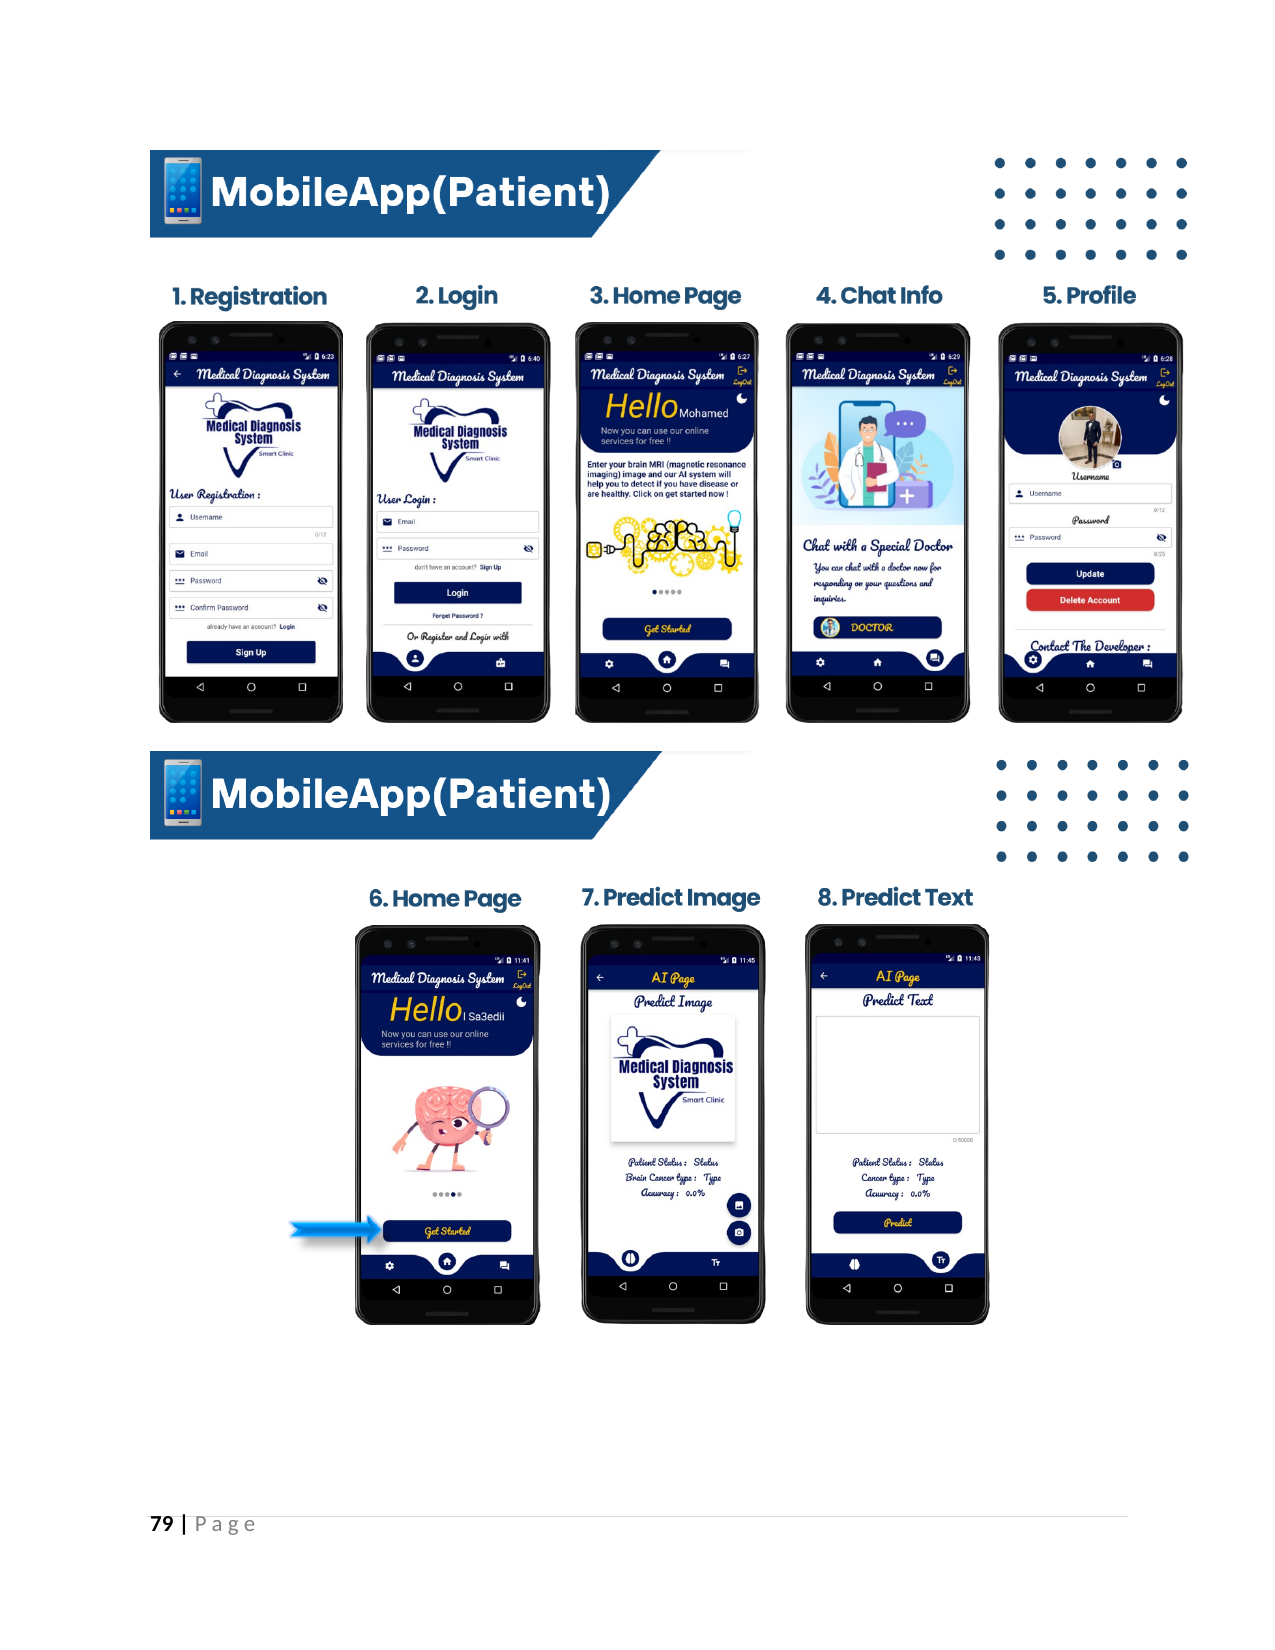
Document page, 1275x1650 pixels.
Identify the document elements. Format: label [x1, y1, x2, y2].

picture [150, 150, 1194, 738]
picture [150, 751, 1196, 1340]
